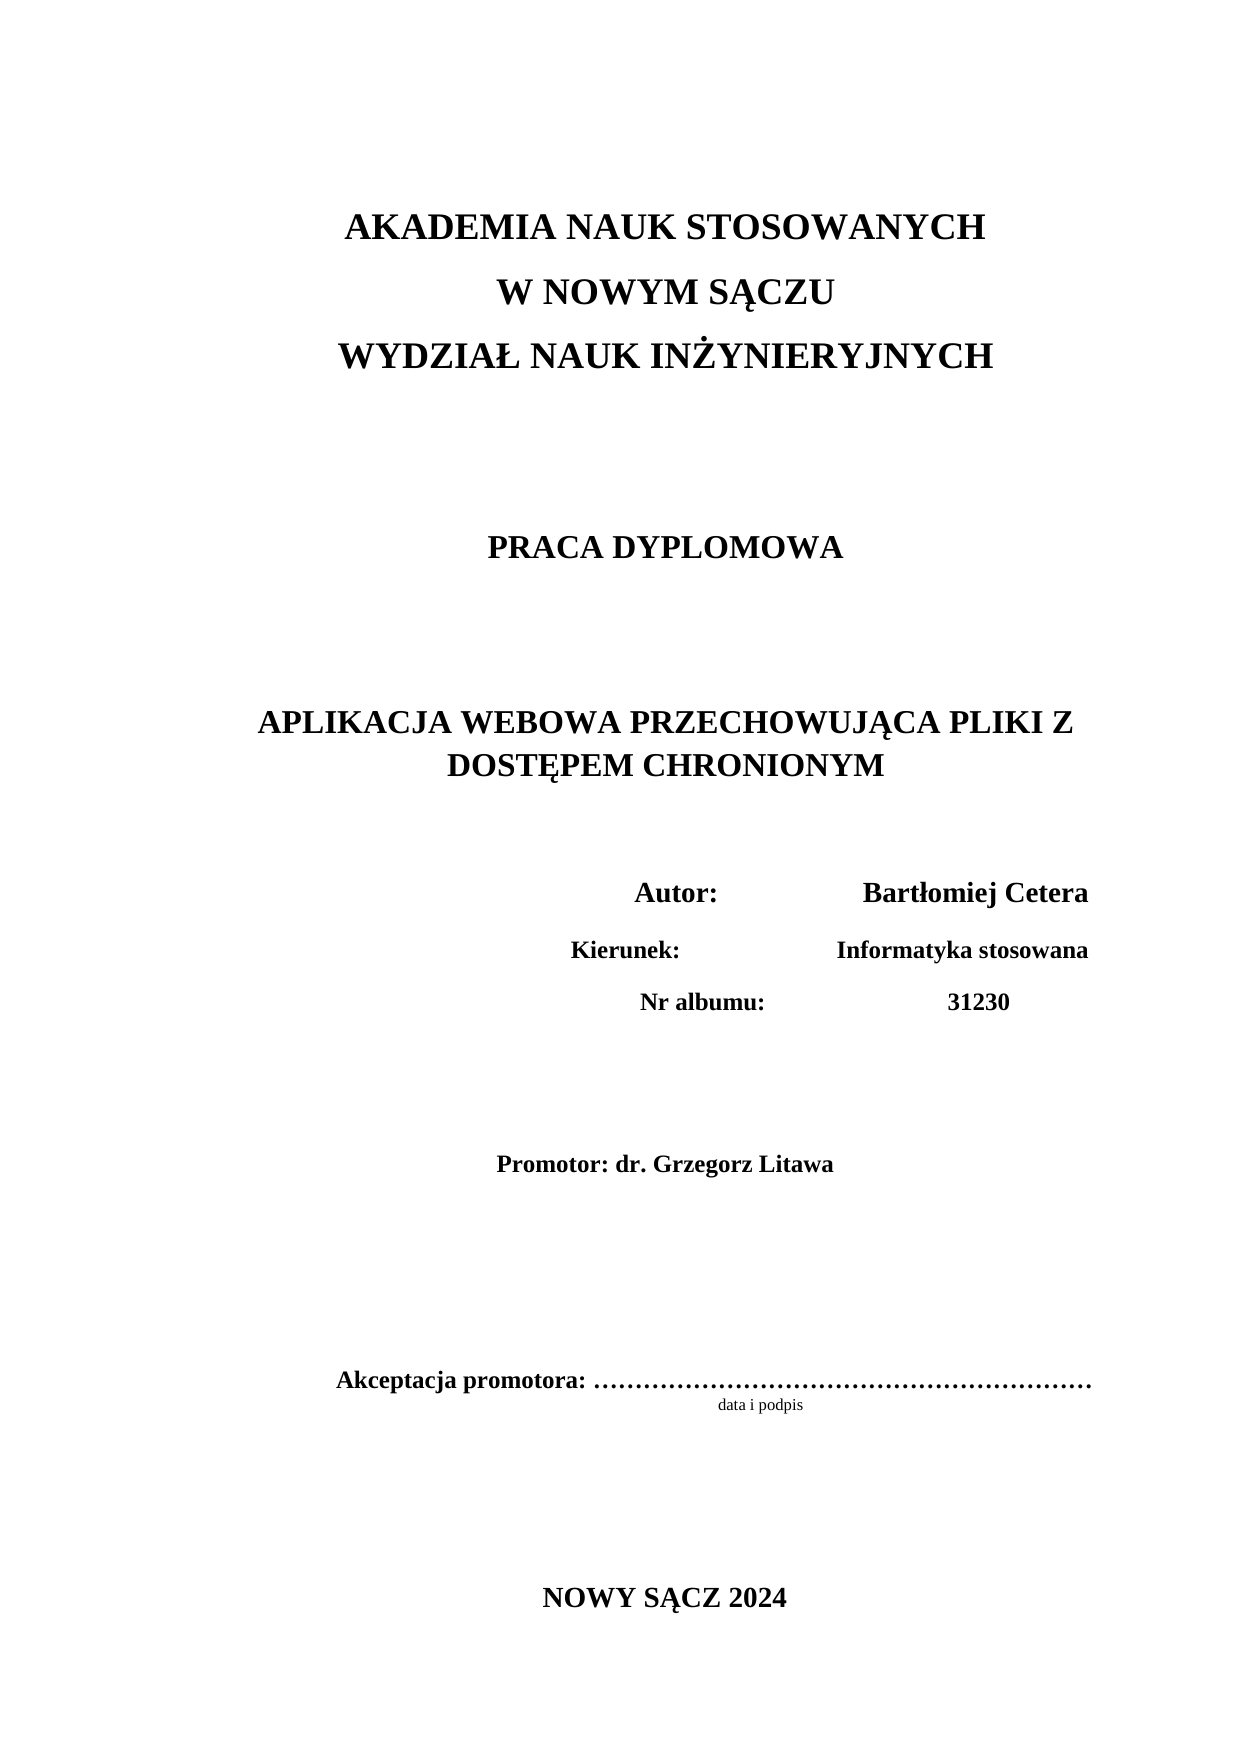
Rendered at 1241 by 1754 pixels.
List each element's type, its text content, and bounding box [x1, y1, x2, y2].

text Kierunek: Informatyka stosowana [177, 935, 1088, 964]
text Akceptacja promotora: …………………………………………………… data i podpis [277, 1365, 1152, 1413]
text Promotor: dr. Grzegorz Litawa [178, 1149, 1152, 1178]
text WYDZIAŁ NAUK INŻYNIERYJNYCH [179, 334, 1151, 377]
text NOWY SĄCZ 2024 [177, 1580, 1152, 1614]
text PRACA DYPLOMOWA [221, 528, 1110, 566]
text W NOWYM SĄCZU [179, 269, 1152, 312]
text Autor: Bartłomiej Cetera [177, 875, 1088, 909]
text Nr albumu: 31230 [177, 987, 1152, 1016]
text AKADEMIA NAUK STOSOWANYCH [179, 204, 1150, 247]
text APLIKACJA WEBOWA PRZECHOWUJĄCA PLIKI Z DOSTĘPEM CHRONIONYM [221, 703, 1110, 783]
